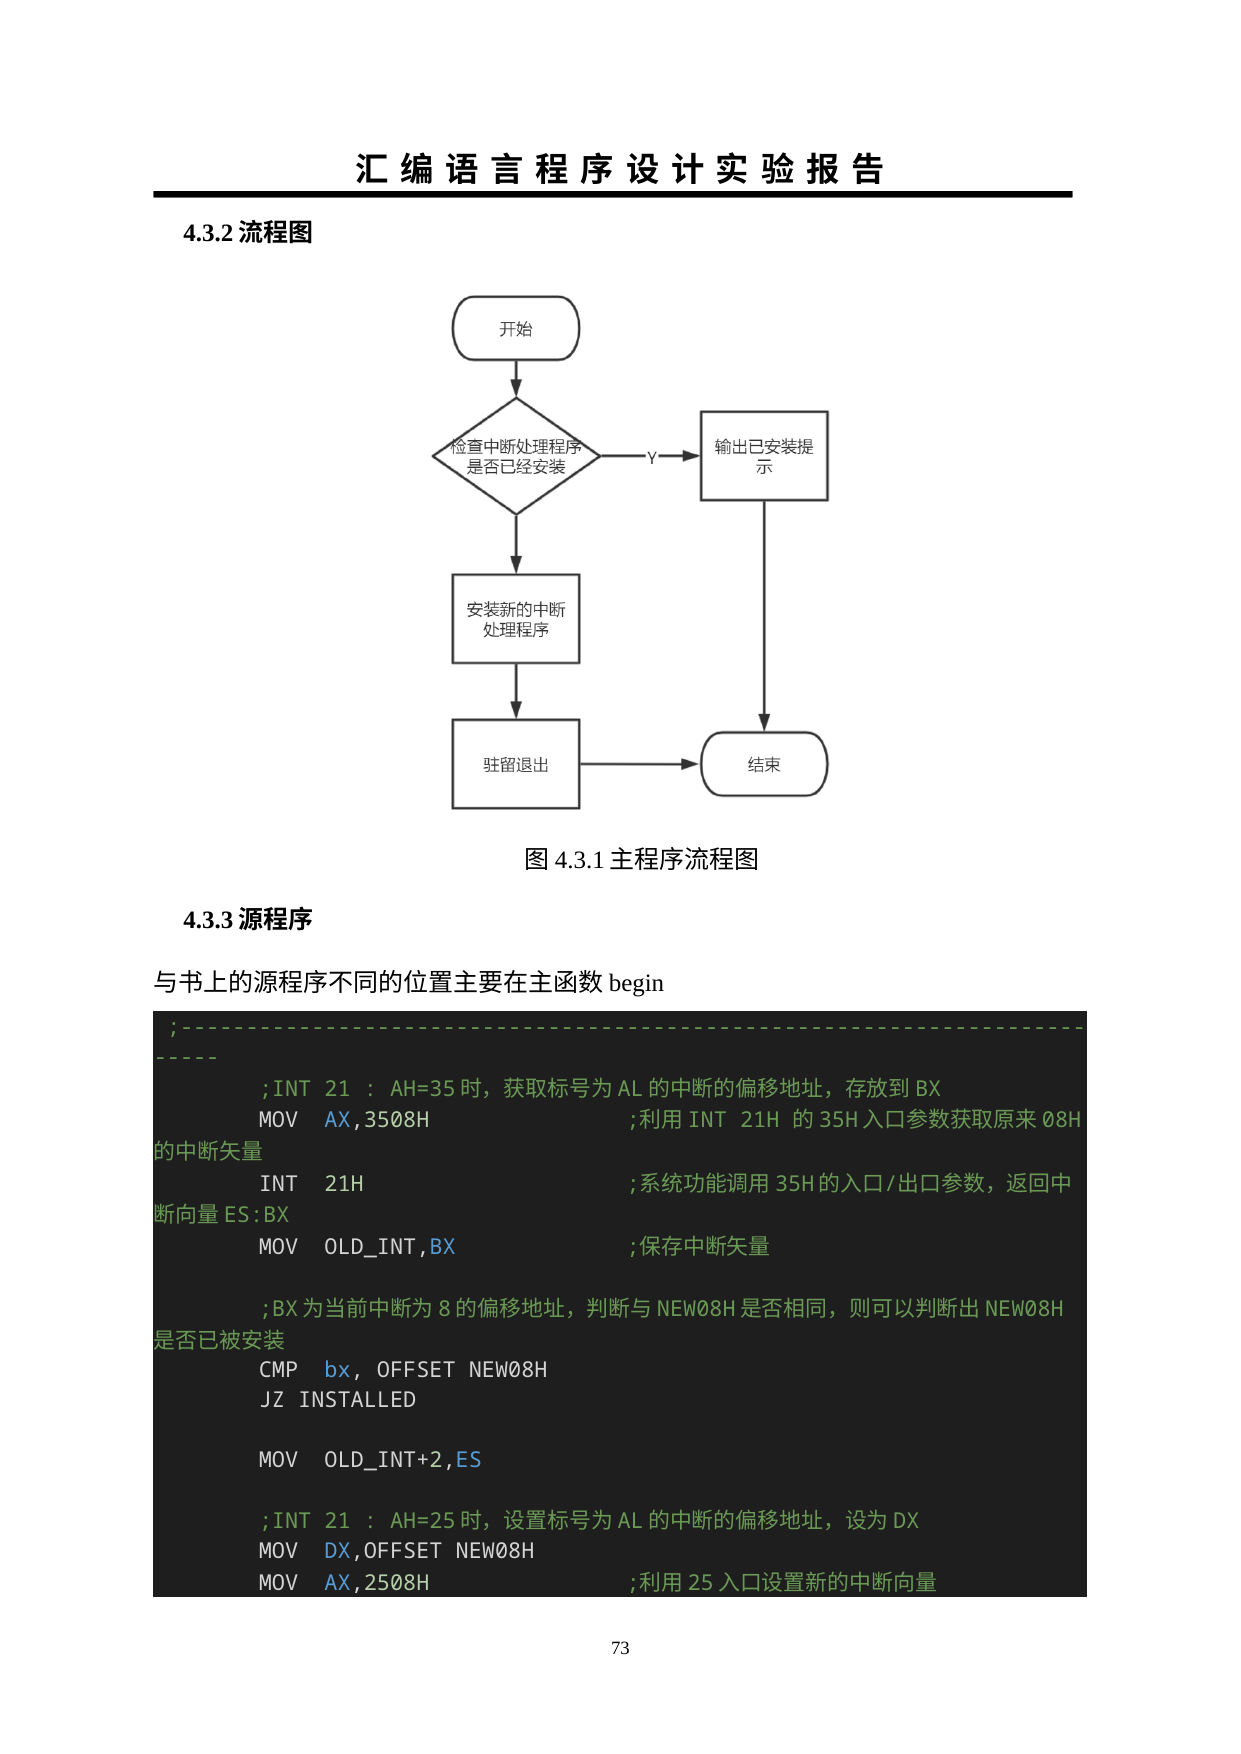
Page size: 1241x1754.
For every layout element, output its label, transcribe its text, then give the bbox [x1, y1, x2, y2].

text MOV OLD_INT,BX ;保存中断矢量 [153, 1229, 1087, 1261]
text ;BX为当前中断为8的偏移地址，判断与NEW08H是否相同，则可以判断出NEW08H是否已被安装 [153, 1291, 1087, 1354]
text MOV AX,3508H ;利用INT 21H 的35H入口参数获取原来08H的中断矢量 [153, 1102, 1087, 1166]
text MOV OLD_INT+2,ES [153, 1444, 1087, 1473]
text CMP bx, OFFSET NEW08H [153, 1354, 1087, 1384]
text 与书上的源程序不同的位置主要在主函数begin [153, 962, 1087, 998]
text ;INT 21 : AH=25时，设置标号为AL的中断的偏移地址，设为DX [153, 1503, 1087, 1535]
subtitle 4.3.2流程图 [183, 213, 1087, 249]
text ;-------------------------------------------------------------------------- [153, 1011, 1087, 1071]
text INT 21H ;系统功能调用35H的入口/出口参数，返回中断向量ES:BX [153, 1166, 1087, 1229]
text MOV DX,OFFSET NEW08H [153, 1535, 1087, 1565]
text ;INT 21 : AH=35时，获取标号为AL的中断的偏移地址，存放到BX [153, 1071, 1087, 1102]
picture [368, 275, 872, 830]
text JZ INSTALLED [153, 1384, 1087, 1414]
subtitle 4.3.3源程序 [183, 899, 1087, 936]
text MOV AX,2508H ;利用25入口设置新的中断向量 [153, 1565, 1087, 1597]
text 图4.3.1主程序流程图 [153, 839, 1087, 876]
